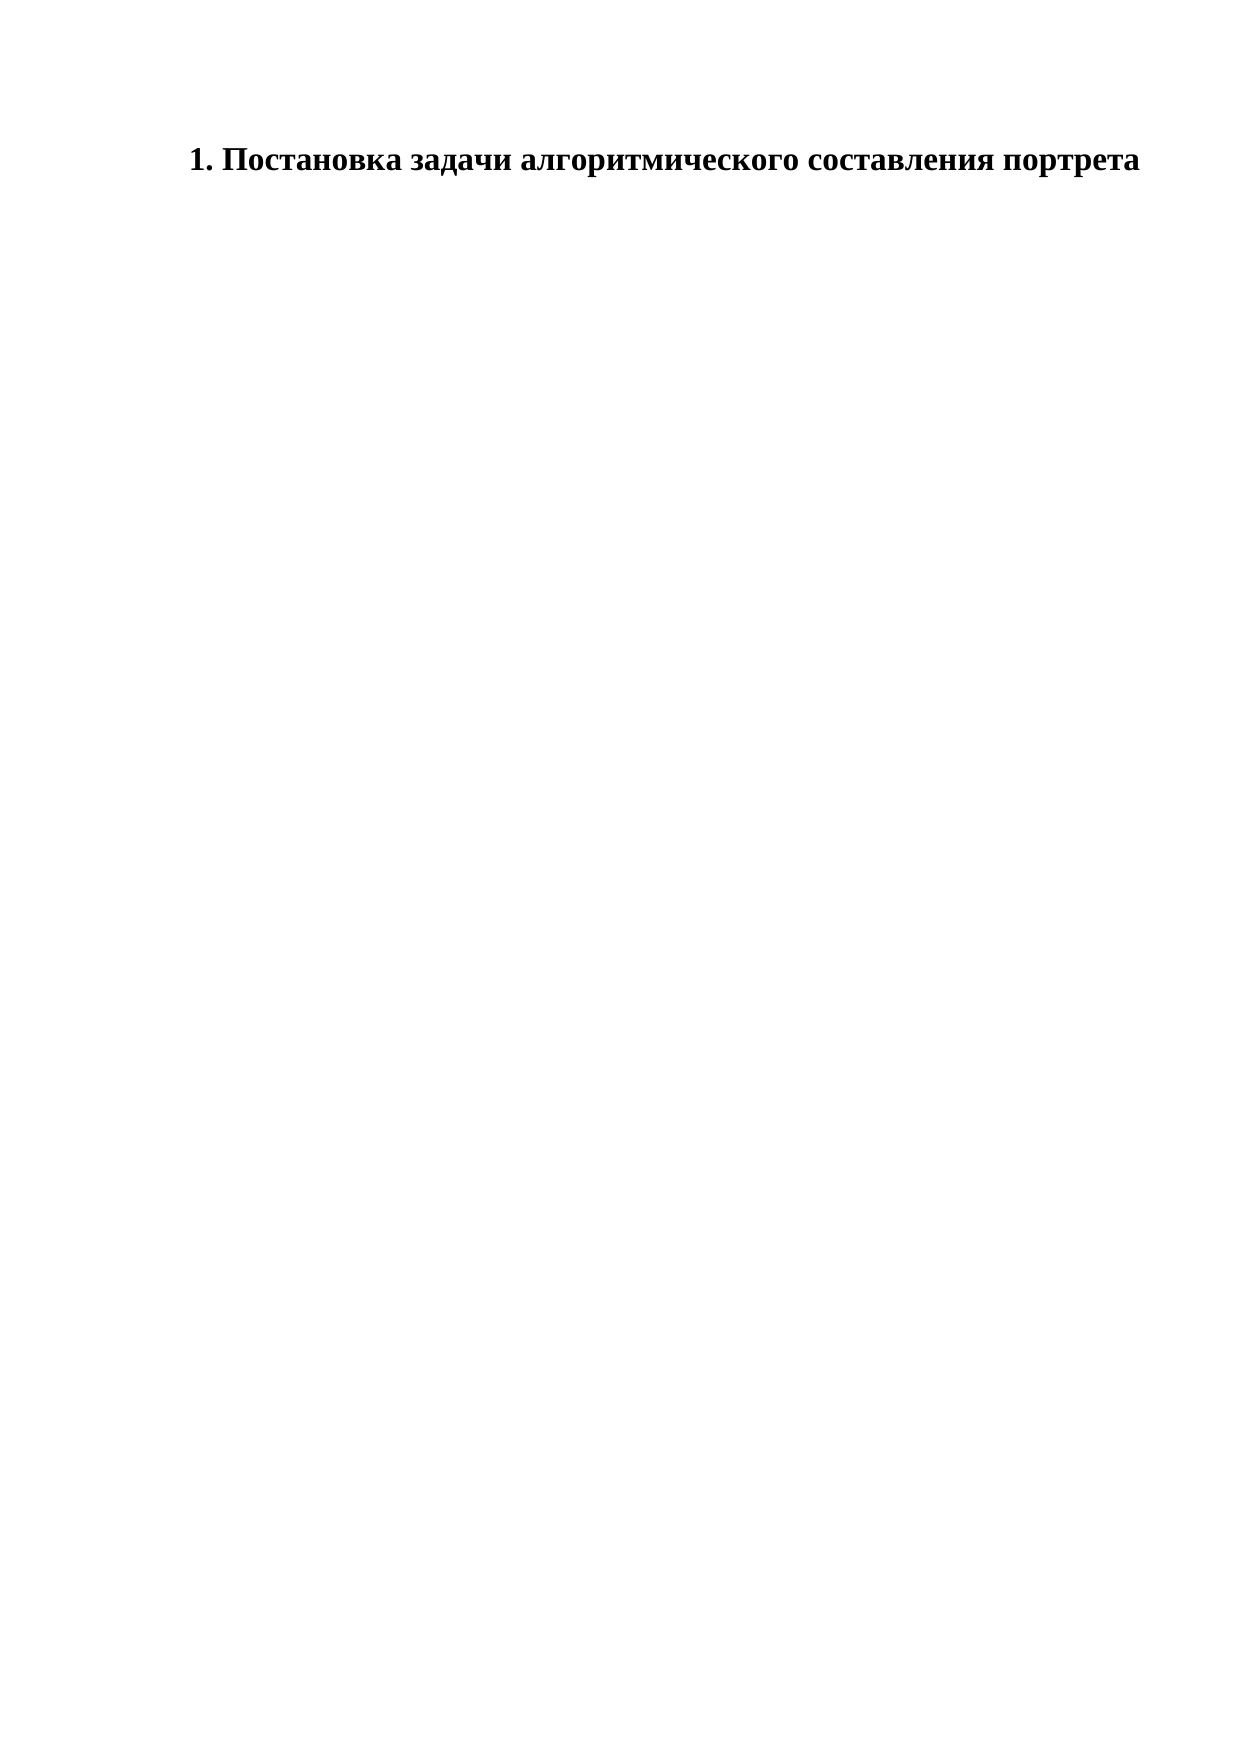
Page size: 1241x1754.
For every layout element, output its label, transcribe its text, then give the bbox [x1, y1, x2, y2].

subtitle 1. Постановка задачи алгоритмического составления портрета [177, 139, 1152, 177]
